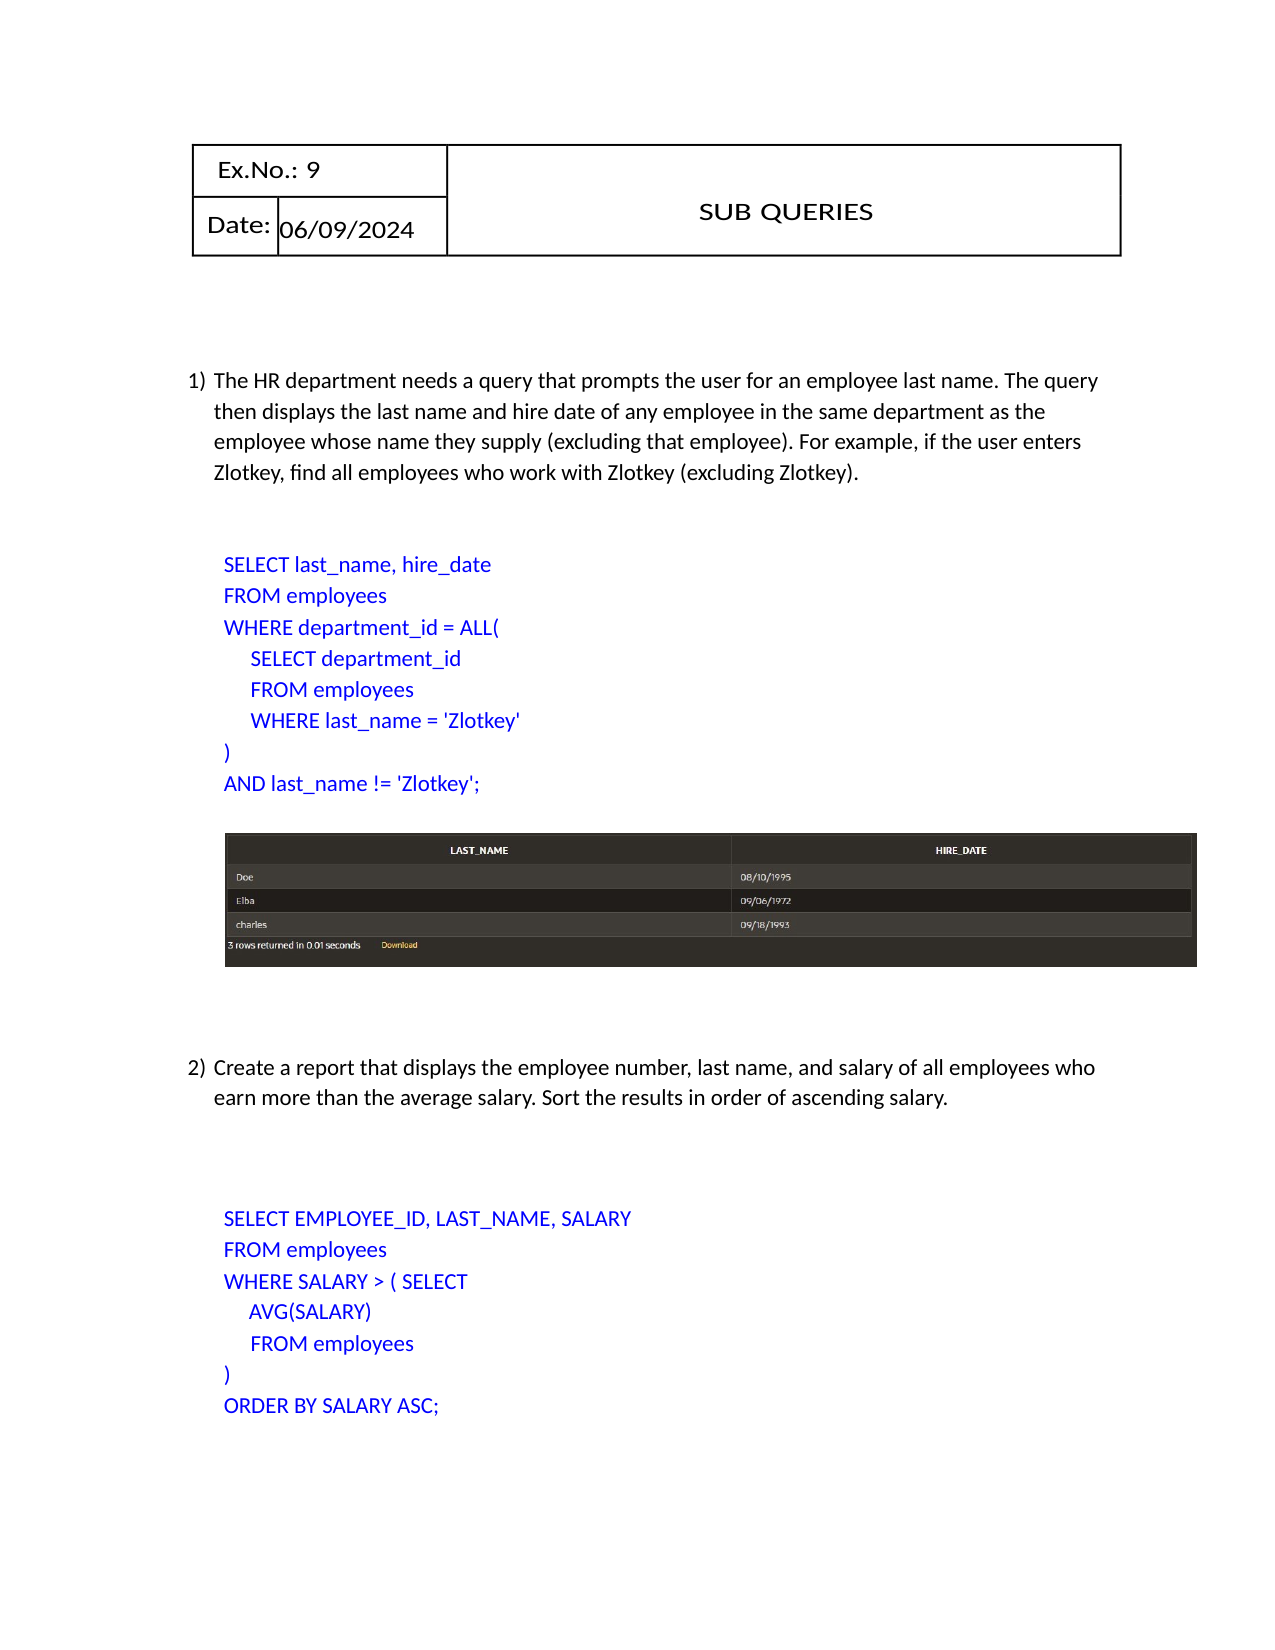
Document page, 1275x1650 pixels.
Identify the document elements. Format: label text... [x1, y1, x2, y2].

text FROM employees [250, 1329, 1144, 1357]
text FROM employees [223, 581, 1144, 609]
text ) [223, 738, 1144, 766]
text SELECT department_id [250, 644, 1144, 672]
list The HR department needs a query that prompts the user for an employee last name. The query then displays the last name and hire date of any employee in the same department as the employee whose name they supply (excluding that employee). For example, if the user enters Zlotkey, find all employees who work with Zlotkey (excluding Zlotkey). [187, 366, 1129, 486]
text ORDER BY SALARY ASC; [223, 1391, 1144, 1419]
text WHERE SALARY > ( SELECT AVG(SALARY) [223, 1267, 503, 1326]
text WHERE last_name = 'Zlotkey' [250, 706, 1144, 734]
text FROM employees [223, 1236, 1144, 1263]
text FROM employees [250, 675, 1144, 703]
picture [225, 833, 1197, 967]
text AND last_name != 'Zlotkey'; [223, 769, 1144, 797]
text SELECT last_name, hire_date [223, 550, 1144, 578]
text ) [223, 1360, 1144, 1388]
text WHERE department_id = ALL( [223, 613, 1144, 641]
picture [181, 133, 1132, 267]
list Create a report that displays the employee number, last name, and salary of all employees who earn more than the average salary. Sort the results in order of ascending salary. [187, 1053, 1129, 1112]
text SELECT EMPLOYEE_ID, LAST_NAME, SALARY [223, 1204, 1144, 1232]
